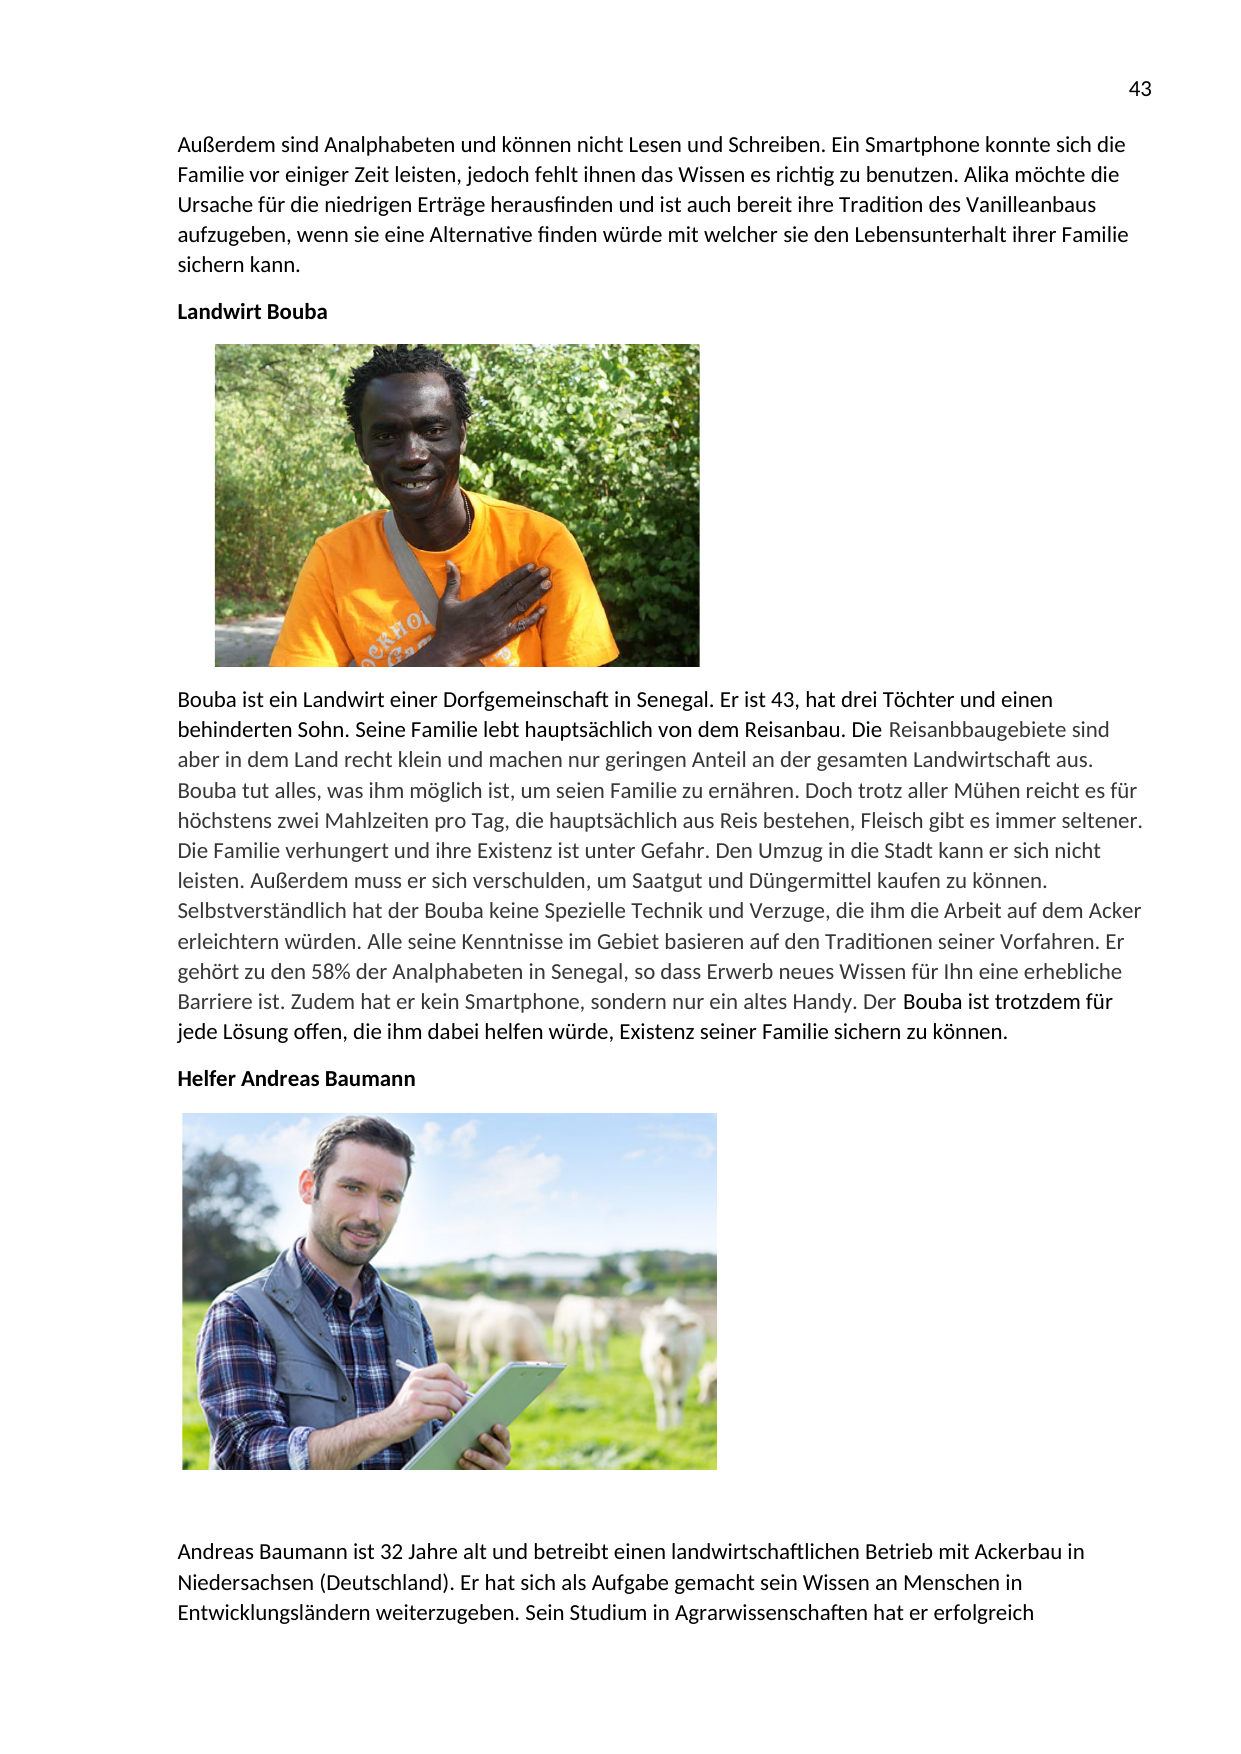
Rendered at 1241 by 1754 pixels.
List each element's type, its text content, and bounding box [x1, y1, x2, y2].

picture [214, 344, 700, 667]
text Helfer Andreas Baumann [177, 1064, 1152, 1092]
text Bouba ist ein Landwirt einer Dorfgemeinschaft in Senegal. Er ist 43, hat drei Töchter und einen behinderten Sohn. Seine Familie lebt hauptsächlich von dem Reisanbau. Die Reisanbbaugebiete sind aber in dem Land recht klein und machen nur geringen Anteil an der gesamten Landwirtschaft aus. Bouba tut alles, was ihm möglich ist, um seien Familie zu ernähren. Doch trotz aller Mühen reicht es für höchstens zwei Mahlzeiten pro Tag, die hauptsächlich aus Reis bestehen, Fleisch gibt es immer seltener. Die Familie verhungert und ihre Existenz ist unter Gefahr. Den Umzug in die Stadt kann er sich nicht leisten. Außerdem muss er sich verschulden, um Saatgut und Düngermittel kaufen zu können. Selbstverständlich hat der Bouba keine Spezielle Technik und Verzuge, die ihm die Arbeit auf dem Acker erleichtern würden. Alle seine Kenntnisse im Gebiet basieren auf den Traditionen seiner Vorfahren. Er gehört zu den 58% der Analphabeten in Senegal, so dass Erwerb neues Wissen für Ihn eine erhebliche Barriere ist. Zudem hat er kein Smartphone, sondern nur ein altes Handy. Der Bouba ist trotzdem für jede Lösung offen, die ihm dabei helfen würde, Existenz seiner Familie sichern zu können. [177, 685, 1152, 1045]
text Landwirt Bouba [177, 297, 1152, 326]
picture [182, 1113, 717, 1470]
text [177, 1537, 1152, 1626]
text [177, 130, 1152, 279]
